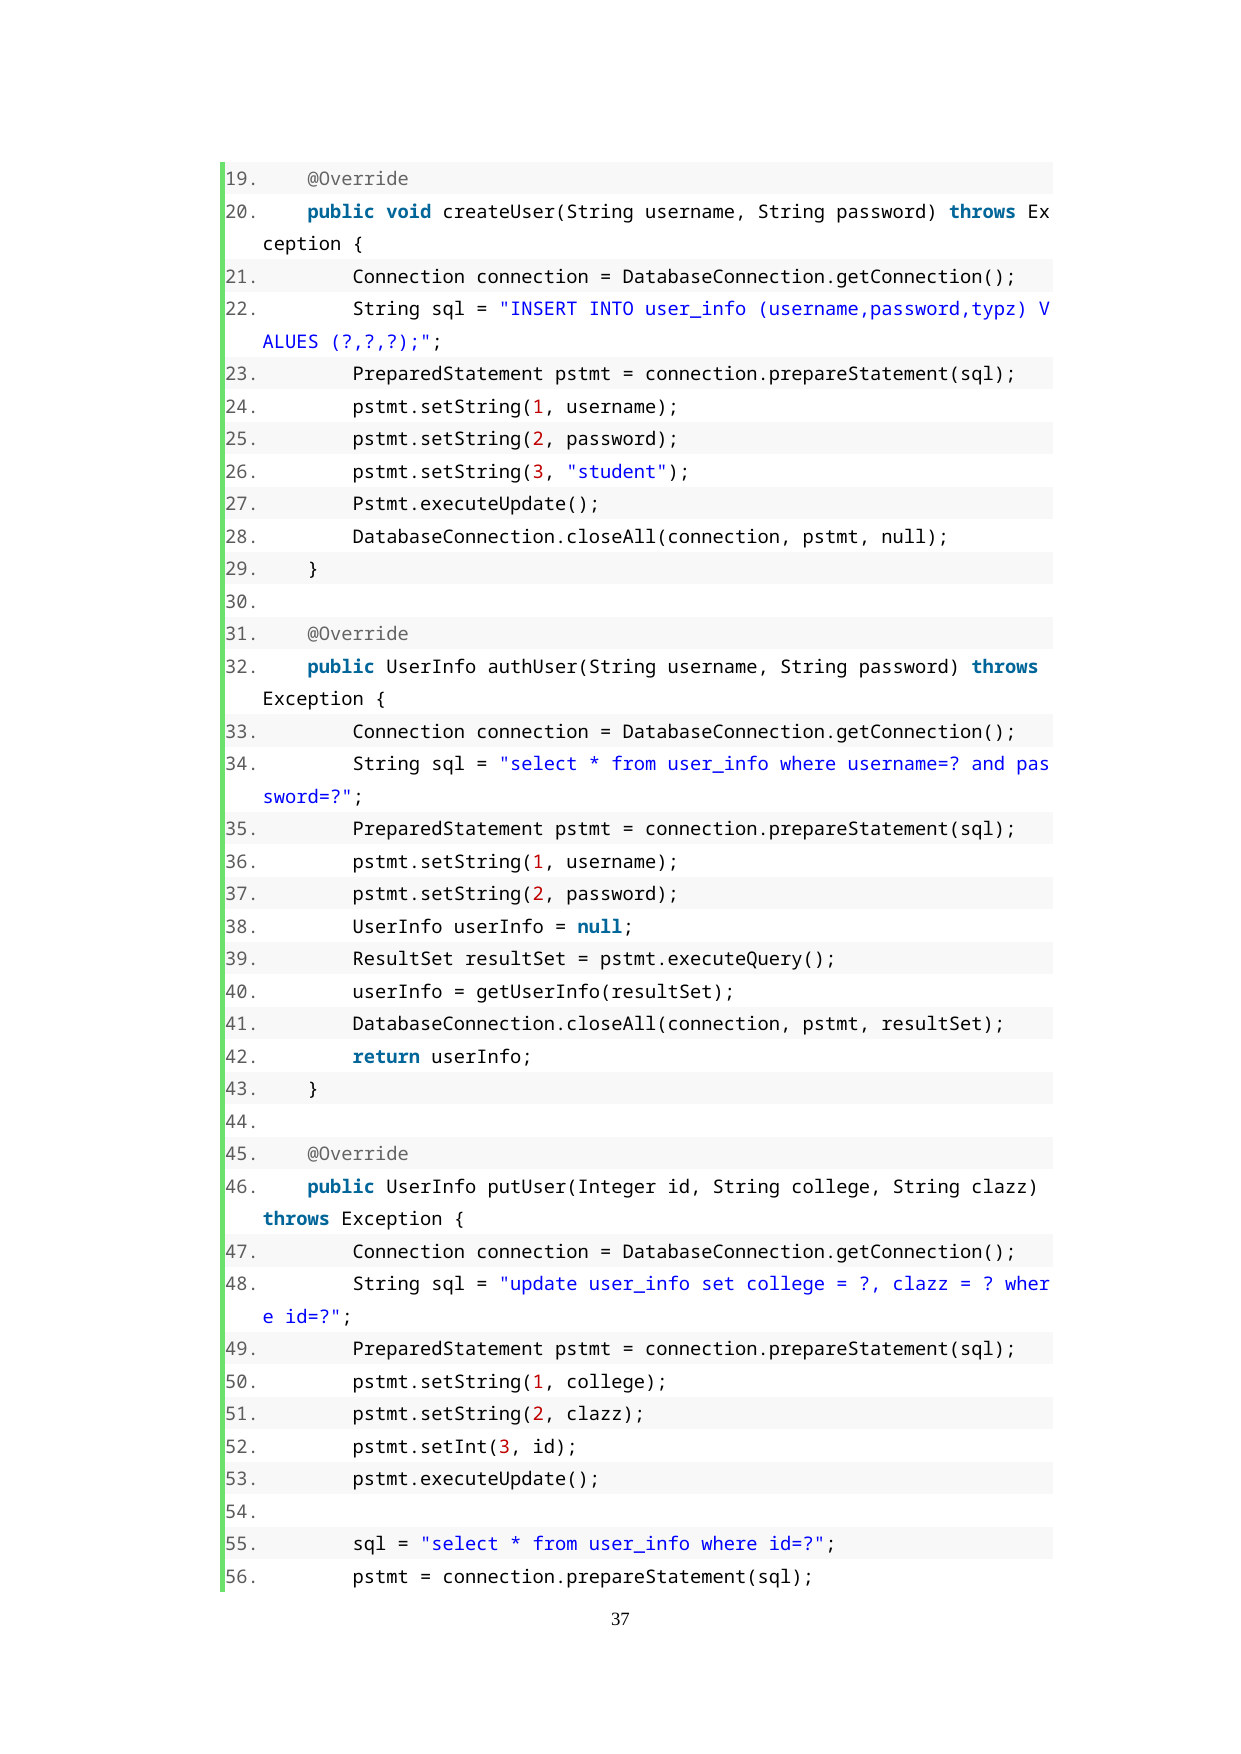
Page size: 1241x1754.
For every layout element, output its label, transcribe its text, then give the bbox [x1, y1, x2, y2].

list pstmt = connection.prepareStatement(sql); [225, 1559, 1053, 1592]
list } [225, 552, 1053, 584]
list return userInfo; [225, 1039, 1053, 1072]
list ResultSet resultSet = pstmt.executeQuery(); [225, 942, 1053, 974]
list } [225, 1072, 1053, 1104]
list PreparedStatement pstmt = connection.prepareStatement(sql); [225, 1332, 1053, 1364]
list UserInfo userInfo = null; [225, 909, 1053, 942]
list @Override [225, 162, 1053, 194]
list pstmt.setInt(3, id); [225, 1429, 1053, 1462]
list Connection connection = DatabaseConnection.getConnection(); [226, 714, 1053, 747]
list String sql = "select * from user_info where username=? and password=?"; [225, 747, 1053, 812]
list pstmt.setString(1, username); [225, 844, 1053, 877]
list pstmt.setString(2, password); [225, 422, 1053, 454]
list public void createUser(String username, String password) throws Exception { [225, 194, 1053, 259]
list String sql = "INSERT INTO user_info (username,password,typz) VALUES (?,?,?);"; [225, 292, 1053, 357]
list @Override [225, 1137, 1053, 1169]
list DatabaseConnection.closeAll(connection, pstmt, resultSet); [225, 1007, 1053, 1039]
list Connection connection = DatabaseConnection.getConnection(); [225, 259, 1053, 292]
list @Override [225, 617, 1053, 649]
list pstmt.setString(1, username); [225, 389, 1053, 422]
list pstmt.setString(3, "student"); [225, 454, 1053, 487]
list pstmt.setString(2, password); [225, 877, 1053, 909]
list pstmt.executeUpdate(); [225, 1462, 1053, 1494]
list Connection connection = DatabaseConnection.getConnection(); [225, 1234, 1053, 1267]
list public UserInfo authUser(String username, String password) throws Exception { [225, 649, 1053, 714]
list pstmt.setString(2, clazz); [225, 1397, 1053, 1429]
list PreparedStatement pstmt = connection.prepareStatement(sql); [225, 357, 1053, 389]
list sql = "select * from user_info where id=?"; [225, 1527, 1053, 1559]
list pstmt.setString(1, college); [225, 1364, 1053, 1397]
list String sql = "update user_info set college = ?, clazz = ? where id=?"; [225, 1267, 1053, 1332]
list public UserInfo putUser(Integer id, String college, String clazz) throws Exception { [225, 1169, 1053, 1234]
list userInfo = getUserInfo(resultSet); [225, 974, 1053, 1007]
list DatabaseConnection.closeAll(connection, pstmt, null); [225, 519, 1053, 552]
list PreparedStatement pstmt = connection.prepareStatement(sql); [225, 812, 1053, 844]
list Pstmt.executeUpdate(); [225, 487, 1053, 519]
